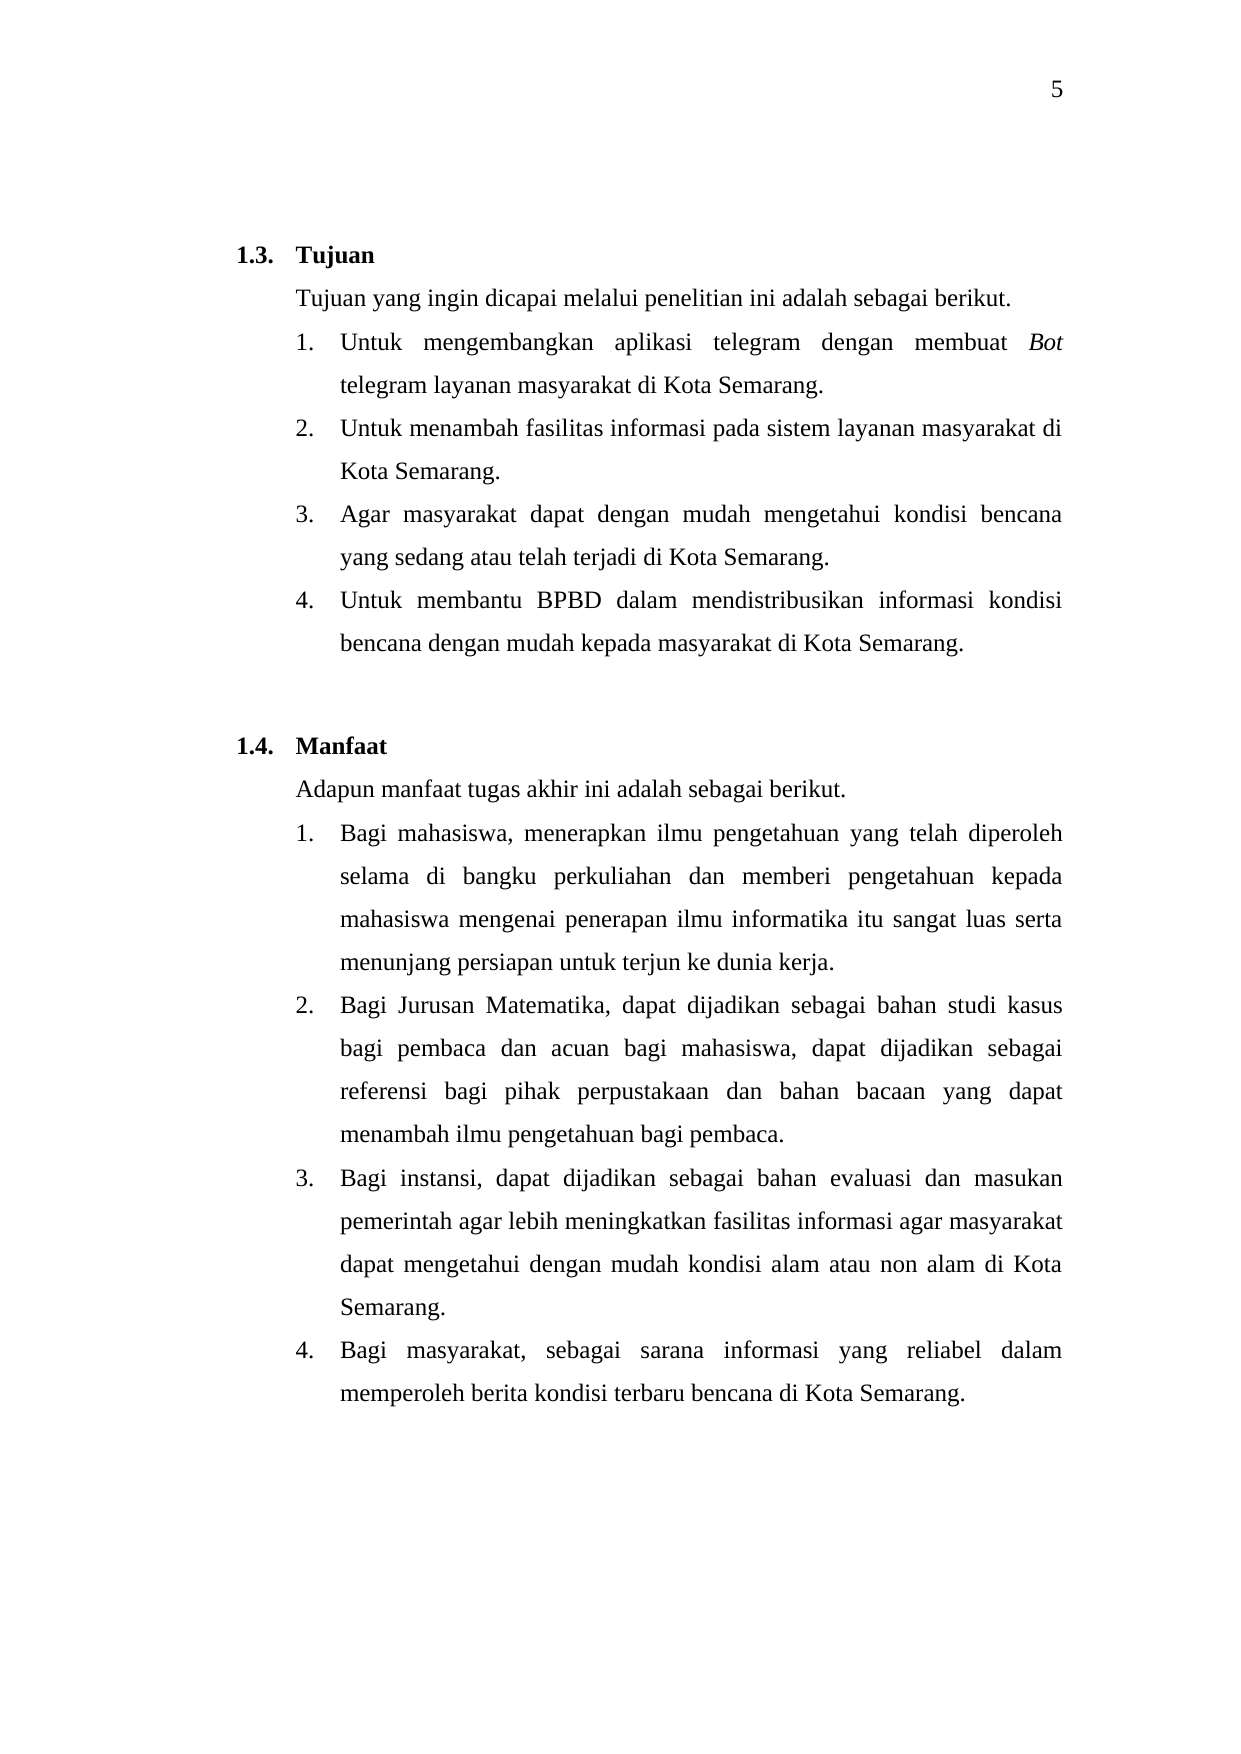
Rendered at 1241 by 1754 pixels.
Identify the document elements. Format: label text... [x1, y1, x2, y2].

list Bagi Jurusan Matematika, dapat dijadikan sebagai bahan studi kasus bagi pembaca dan acuan bagi mahasiswa, dapat dijadikan sebagai referensi bagi pihak perpustakaan dan bahan bacaan yang dapat menambah ilmu pengetahuan bagi pembaca. [295, 990, 1063, 1148]
list Bagi masyarakat, sebagai sarana informasi yang reliabel dalam memperoleh berita kondisi terbaru bencana di Kota Semarang. [295, 1335, 1063, 1407]
list Bagi instansi, dapat dijadikan sebagai bahan evaluasi dan masukan pemerintah agar lebih meningkatkan fasilitas informasi agar masyarakat dapat mengetahui dengan mudah kondisi alam atau non alam di Kota Semarang. [295, 1163, 1063, 1321]
subtitle Manfaat [236, 731, 1062, 760]
list Tujuan yang ingin dicapai melalui penelitian ini adalah sebagai berikut. [295, 283, 1063, 312]
list Untuk mengembangkan aplikasi telegram dengan membuat Bot telegram layanan masyarakat di Kota Semarang. [295, 327, 1063, 398]
list Untuk menambah fasilitas informasi pada sistem layanan masyarakat di Kota Semarang. [295, 413, 1063, 485]
list Adapun manfaat tugas akhir ini adalah sebagai berikut. [295, 774, 1063, 803]
list Bagi mahasiswa, menerapkan ilmu pengetahuan yang telah diperoleh selama di bangku perkuliahan dan memberi pengetahuan kepada mahasiswa mengenai penerapan ilmu informatika itu sangat luas serta menunjang persiapan untuk terjun ke dunia kerja. [295, 818, 1063, 976]
subtitle Tujuan [236, 240, 1062, 269]
list Agar masyarakat dapat dengan mudah mengetahui kondisi bencana yang sedang atau telah terjadi di Kota Semarang. [295, 499, 1063, 571]
list Untuk membantu BPBD dalam mendistribusikan informasi kondisi bencana dengan mudah kepada masyarakat di Kota Semarang. [295, 585, 1063, 657]
